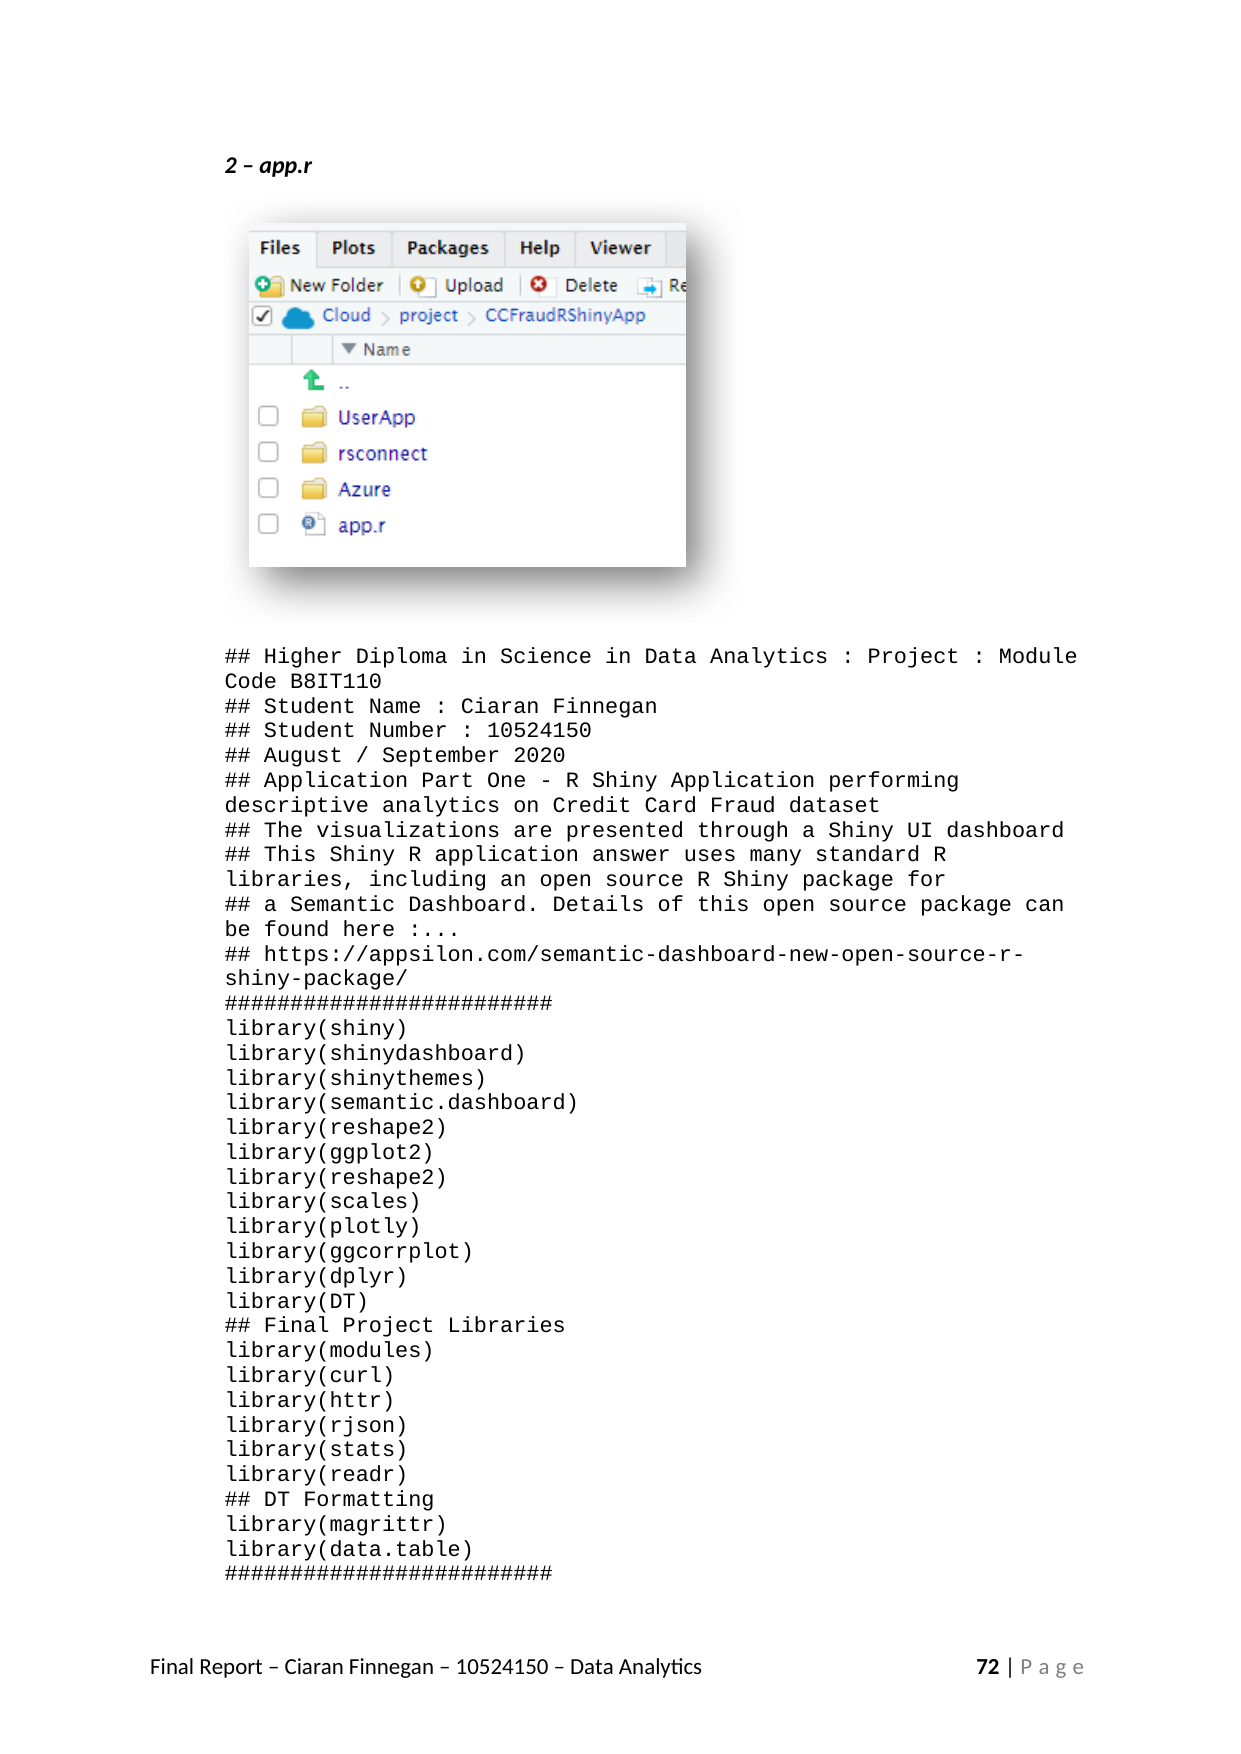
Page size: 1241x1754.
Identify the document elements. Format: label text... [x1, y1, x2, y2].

text ## Application Part One - R Shiny Application performing descriptive analytics on Credit Card Fraud dataset [224, 769, 1090, 819]
text library(ggplot2) [224, 1141, 1090, 1166]
text ## a Semantic Dashboard. Details of this open source package can be found here :... [224, 893, 1090, 943]
text library(shinythemes) [224, 1067, 1090, 1092]
text ## Student Number : 10524150 [224, 720, 1090, 744]
text library(rjson) [224, 1414, 1090, 1439]
text ## Higher Diploma in Science in Data Analytics : Project : Module Code B8IT110 [224, 645, 1090, 695]
text library(plotly) [224, 1216, 1090, 1240]
text library(scales) [224, 1191, 1090, 1216]
text library(DT) [224, 1290, 1090, 1315]
text library(shinydashboard) [224, 1042, 1090, 1067]
text library(shiny) [224, 1017, 1090, 1042]
text library(magrittr) [224, 1513, 1090, 1538]
text ## Final Project Libraries [224, 1315, 1090, 1339]
text library(httr) [224, 1389, 1090, 1414]
text 2 – app.r [224, 150, 1090, 179]
text library(curl) [224, 1364, 1090, 1389]
text library(stats) [224, 1439, 1090, 1463]
text library(modules) [224, 1339, 1090, 1364]
text ######################### [224, 992, 1090, 1017]
text ## https://appsilon.com/semantic-dashboard-new-open-source-r-shiny-package/ [224, 943, 1090, 992]
text library(reshape2) [224, 1166, 1090, 1191]
text library(ggcorrplot) [224, 1240, 1090, 1265]
text library(dplyr) [224, 1265, 1090, 1290]
text ## August / September 2020 [224, 744, 1090, 769]
text library(data.table) [224, 1538, 1090, 1563]
text library(reshape2) [224, 1116, 1090, 1141]
text ######################### [224, 1563, 1090, 1587]
text ## This Shiny R application answer uses many standard R libraries, including an open source R Shiny package for [224, 844, 1090, 893]
text ## DT Formatting [224, 1488, 1090, 1513]
picture [249, 223, 686, 567]
text library(semantic.dashboard) [224, 1092, 1090, 1116]
text ## The visualizations are presented through a Shiny UI dashboard [224, 819, 1090, 844]
text ## Student Name : Ciaran Finnegan [224, 695, 1090, 720]
text library(readr) [224, 1463, 1090, 1488]
